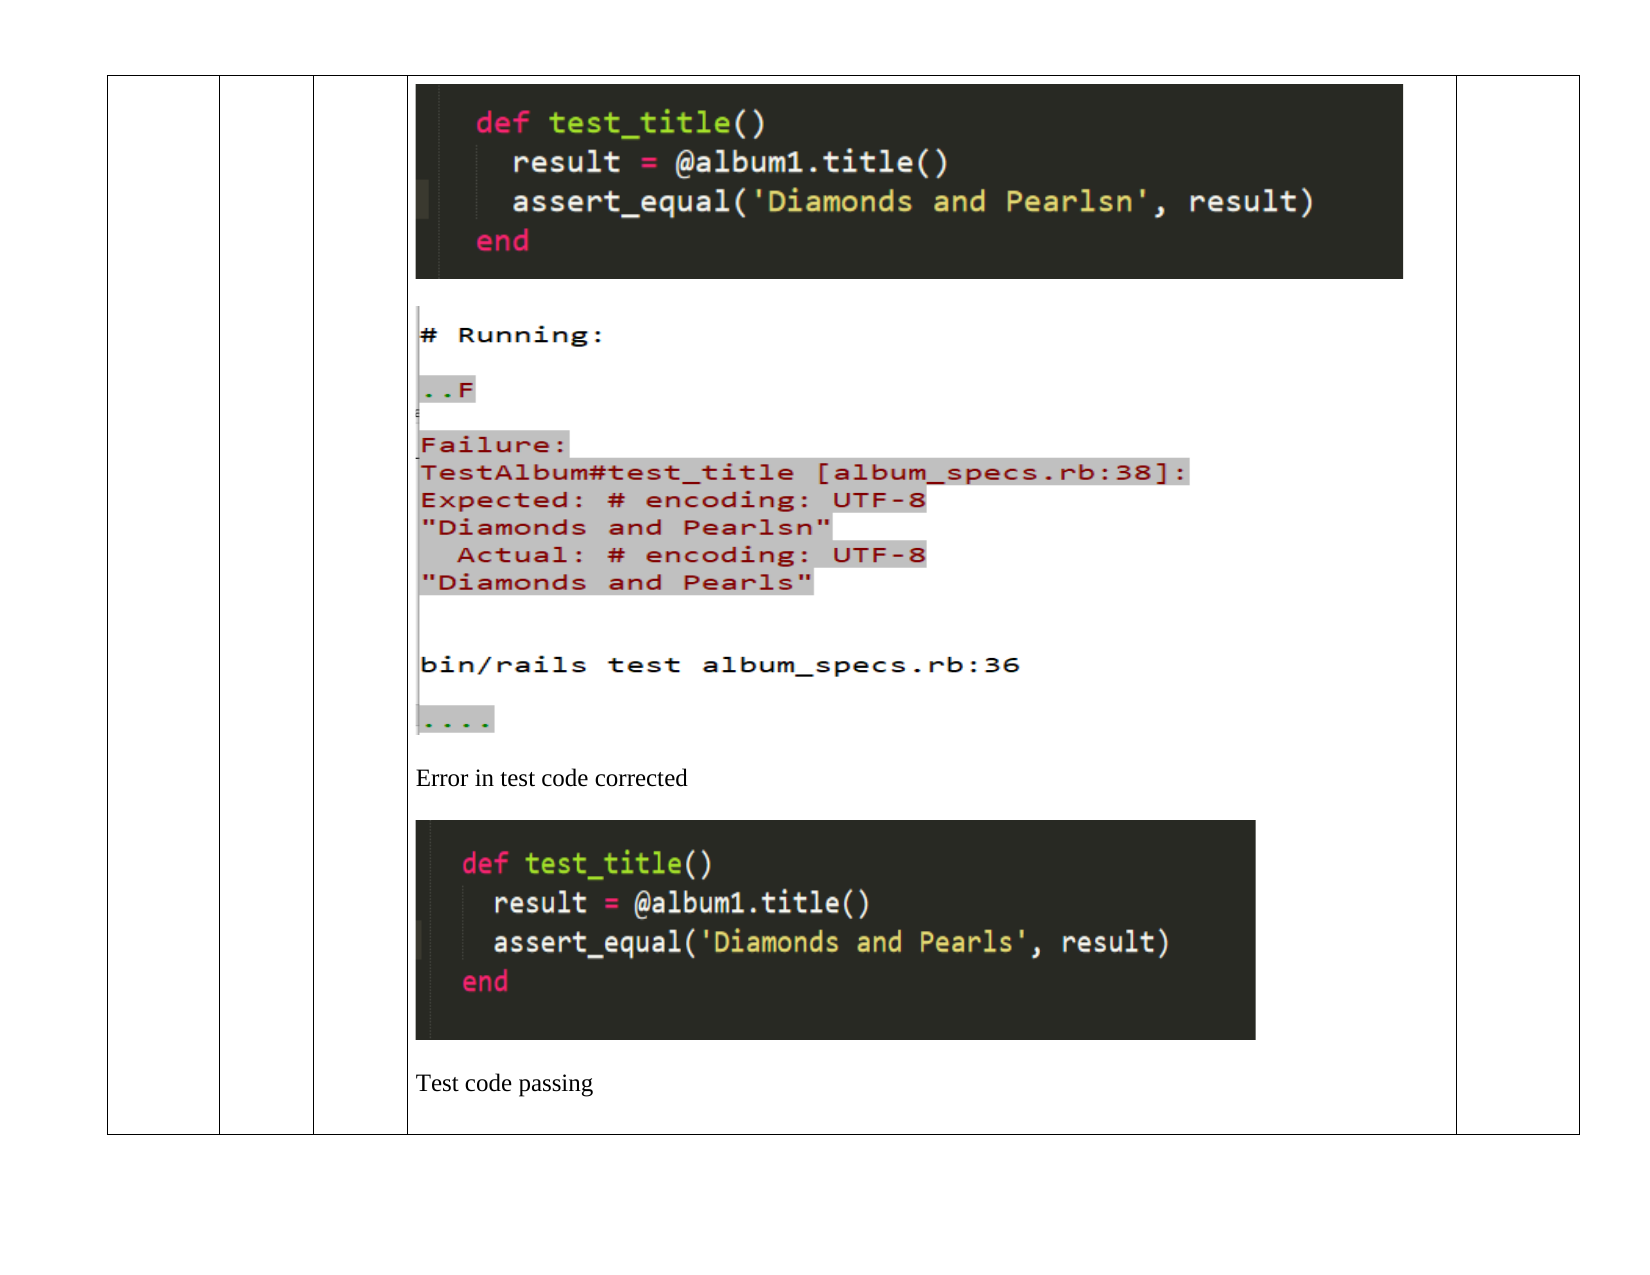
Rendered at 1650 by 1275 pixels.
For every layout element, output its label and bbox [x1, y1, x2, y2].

table_cell [108, 76, 219, 1134]
table_cell [220, 76, 313, 1134]
table_cell [408, 76, 1456, 1134]
picture [415, 306, 1309, 735]
picture [415, 820, 1256, 1040]
picture [415, 84, 1404, 279]
table_cell [1457, 76, 1579, 1134]
table_cell [314, 76, 407, 1134]
